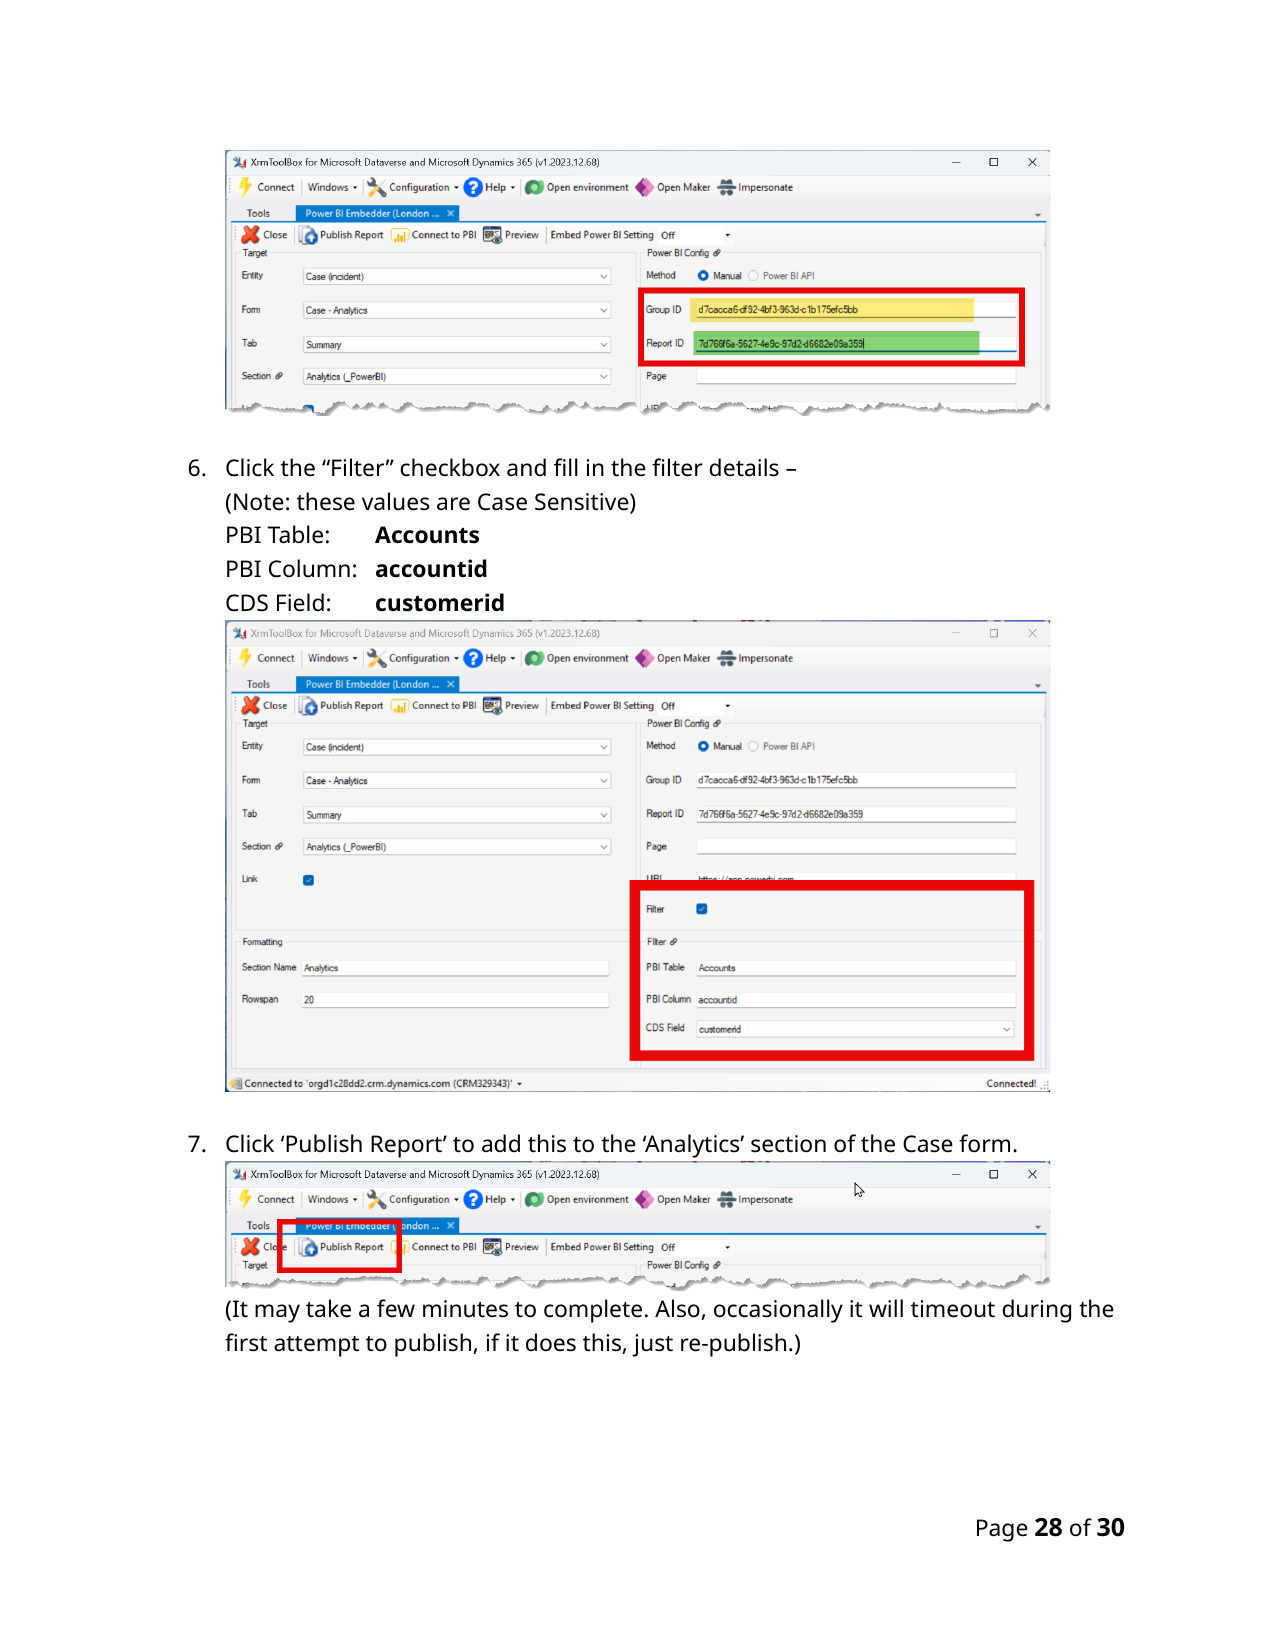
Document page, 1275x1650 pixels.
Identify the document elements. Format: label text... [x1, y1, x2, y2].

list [187, 150, 1125, 449]
picture [225, 1161, 1050, 1291]
picture [225, 620, 1050, 1092]
picture [225, 150, 1050, 416]
